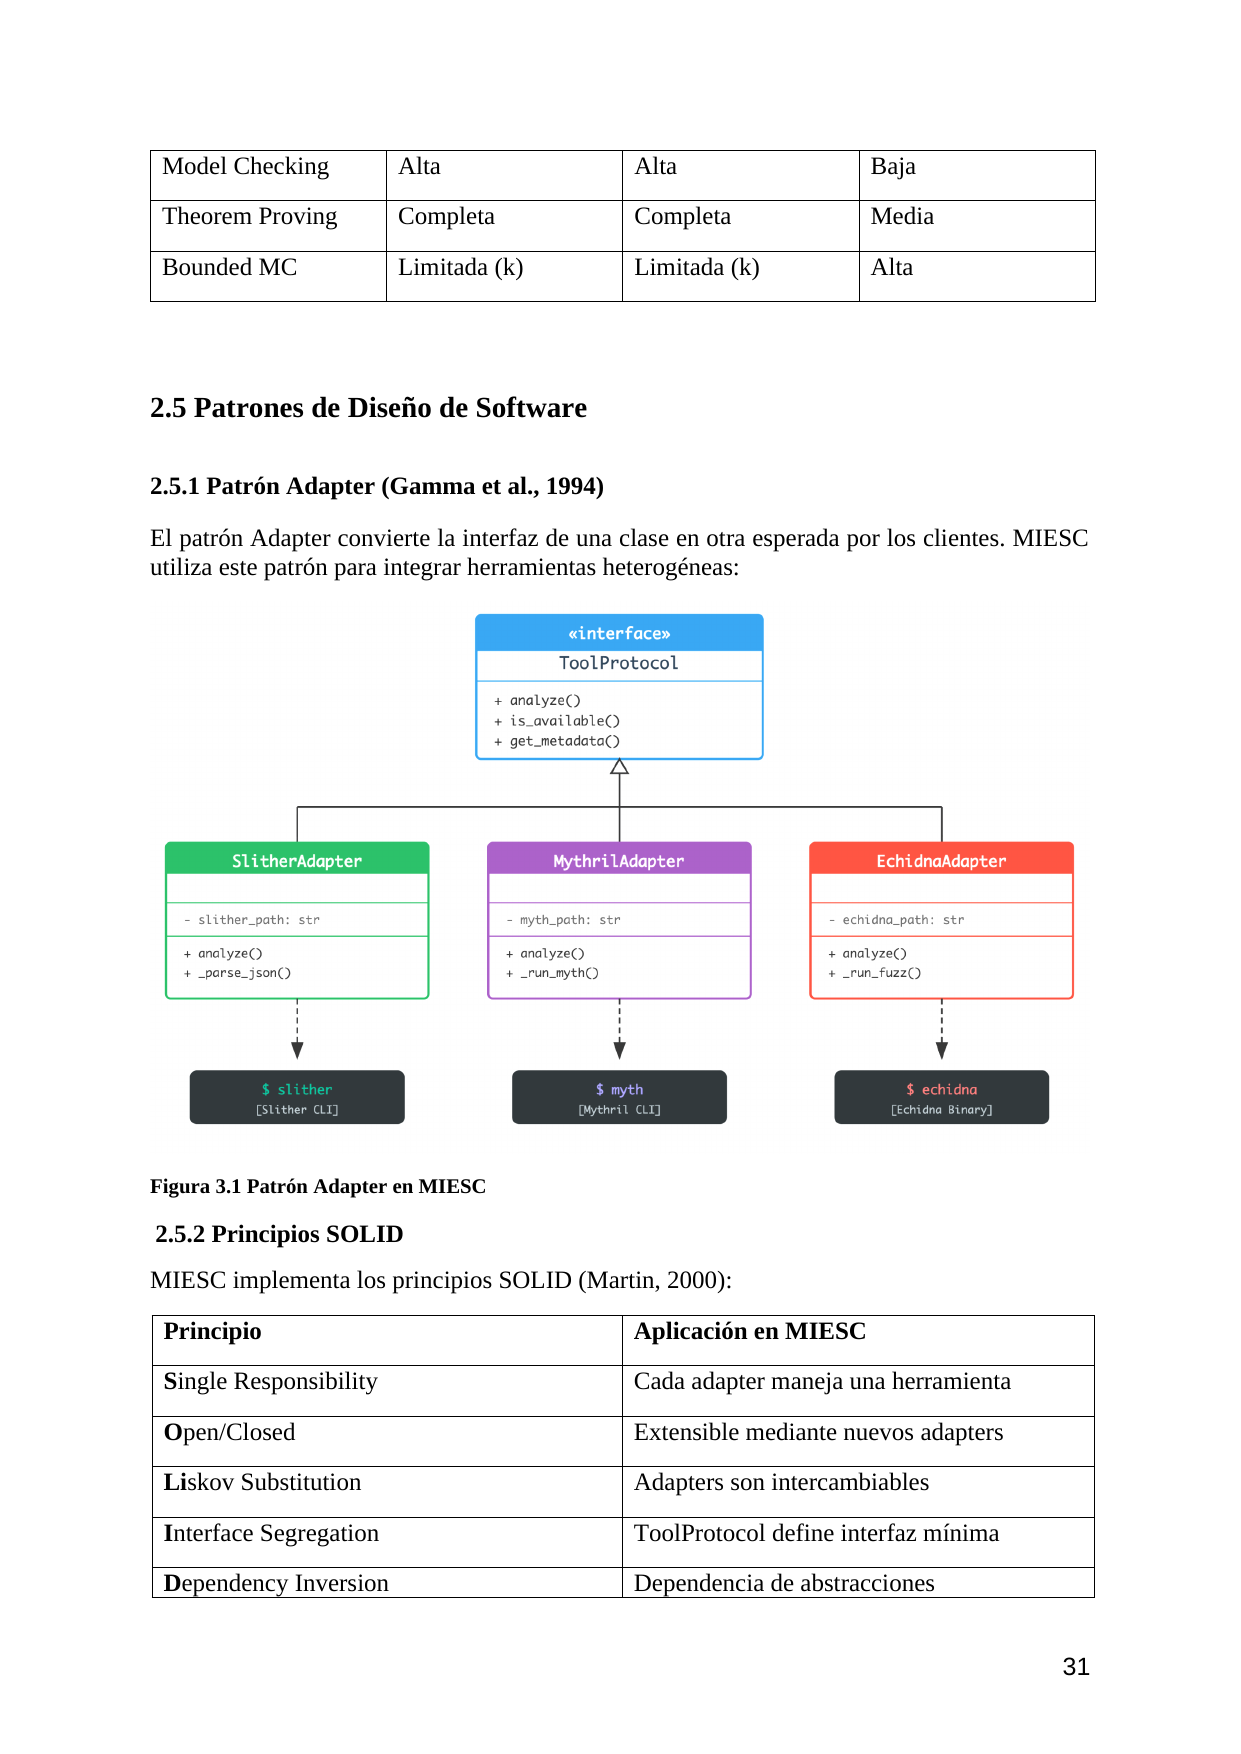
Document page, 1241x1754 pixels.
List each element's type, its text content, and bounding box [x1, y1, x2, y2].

table_cell Limitada (k) [387, 252, 622, 301]
subtitle Figura 3.1 Patrón Adapter en MIESC [150, 1174, 1090, 1198]
table_cell Theorem Proving [151, 201, 386, 251]
table_cell Adapters son intercambiables [623, 1467, 1094, 1517]
table_cell Model Checking [151, 151, 386, 200]
table_cell ToolProtocol define interfaz mínima [623, 1518, 1094, 1567]
table_cell Limitada (k) [623, 252, 859, 301]
table_cell Open/Closed [153, 1417, 622, 1466]
table_cell Single Responsibility [153, 1366, 622, 1416]
subtitle 2.5 Patrones de Diseño de Software [150, 390, 1090, 424]
table_header Principio [153, 1316, 622, 1365]
subtitle 2.5.2 Principios SOLID [150, 1219, 1090, 1248]
text MIESC implementa los principios SOLID (Martin, 2000): [150, 1266, 1090, 1294]
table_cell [623, 1568, 1094, 1597]
table_header Aplicación en MIESC [623, 1316, 1094, 1365]
table_cell Media [860, 201, 1095, 251]
table_cell Alta [623, 151, 859, 200]
table_cell Completa [623, 201, 859, 251]
table_cell Bounded MC [151, 252, 386, 301]
picture [150, 601, 1091, 1154]
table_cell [153, 1568, 622, 1597]
text El patrón Adapter convierte la interfaz de una clase en otra esperada por los clientes. MIESC utiliza este patrón para integrar herramientas heterogéneas: [150, 523, 1090, 581]
table_cell Completa [387, 201, 622, 251]
table_cell Baja [860, 151, 1095, 200]
table_cell Cada adapter maneja una herramienta [623, 1366, 1094, 1416]
table_cell Alta [387, 151, 622, 200]
table_cell Extensible mediante nuevos adapters [623, 1417, 1094, 1466]
table_cell Interface Segregation [153, 1518, 622, 1567]
table_cell Liskov Substitution [153, 1467, 622, 1517]
subtitle 2.5.1 Patrón Adapter (Gamma et al., 1994) [150, 471, 1090, 500]
table_cell Alta [860, 252, 1095, 301]
